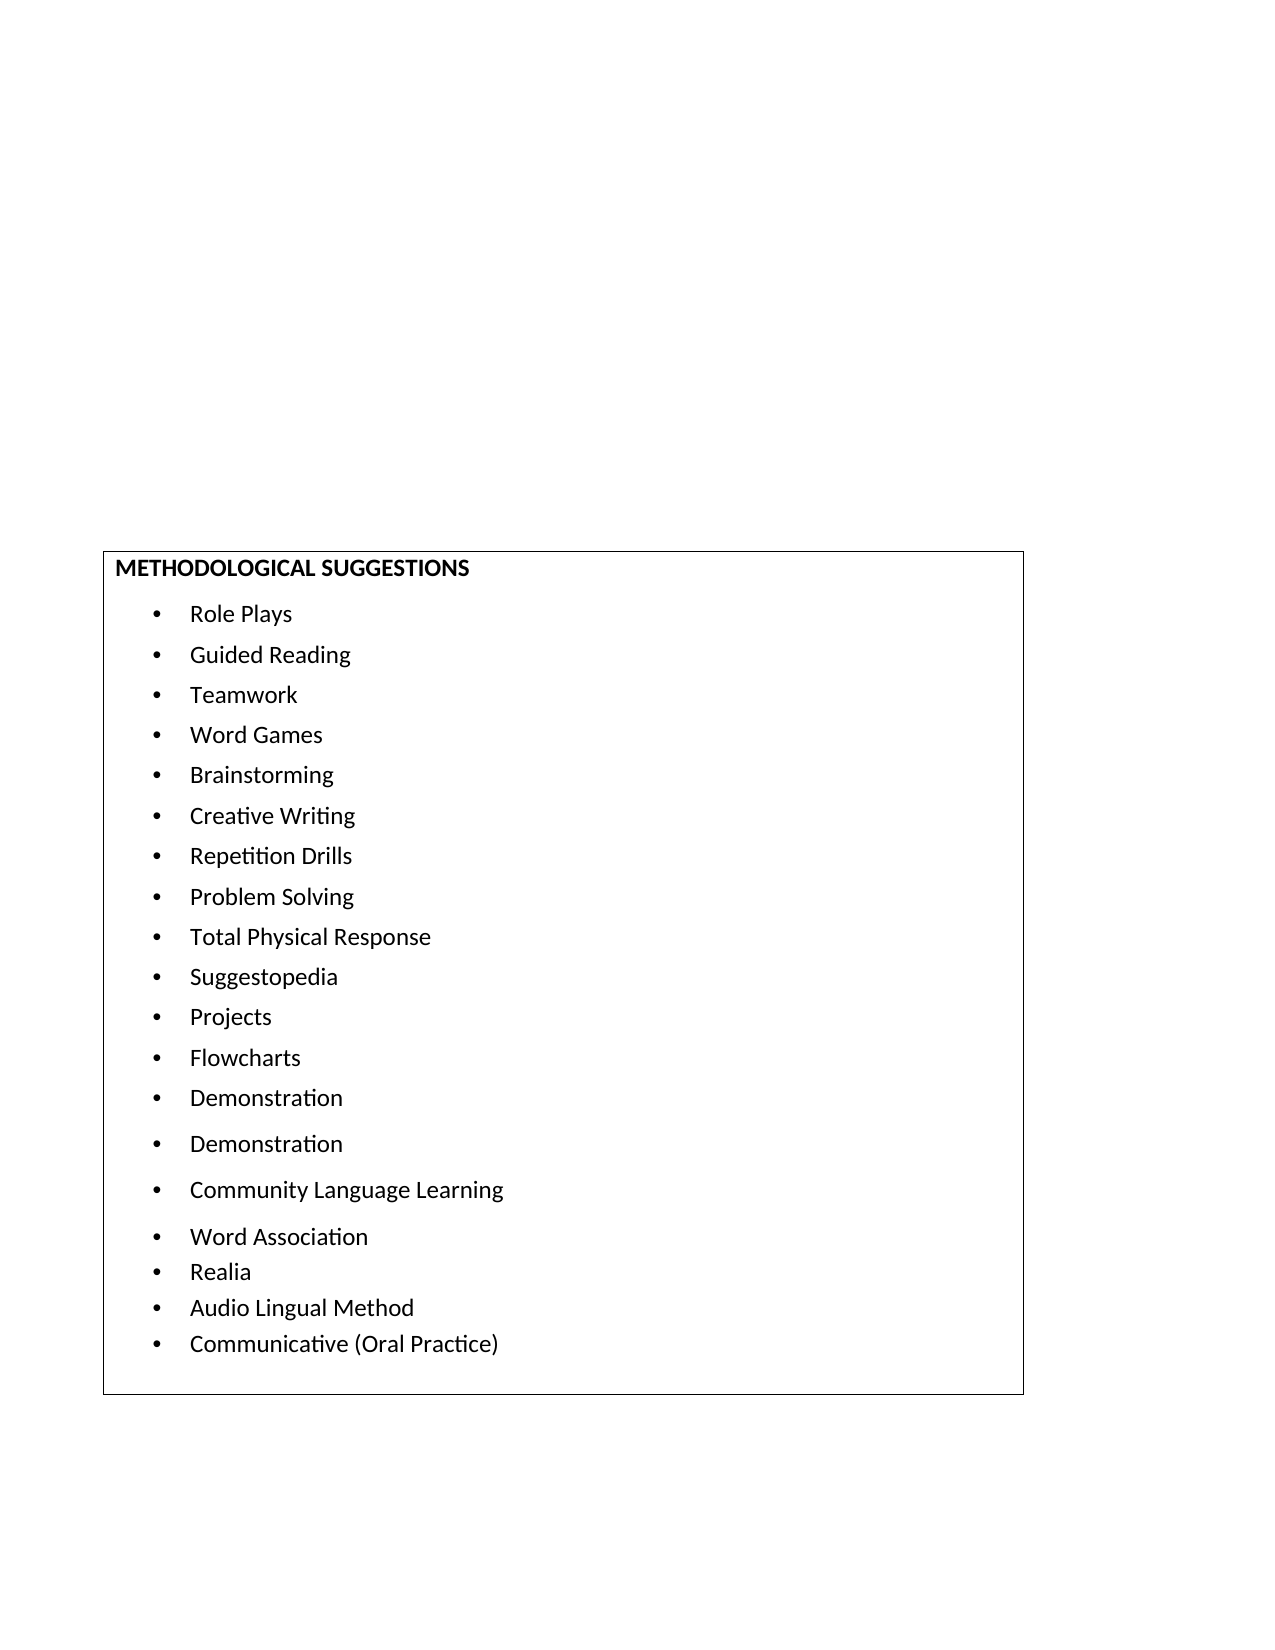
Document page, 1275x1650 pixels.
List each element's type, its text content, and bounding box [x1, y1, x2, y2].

table_header METHODOLOGICAL SUGGESTIONS Role Plays Guided Reading Teamwork Word Games Brainstorming Creative Writing Repetition Drills Problem Solving Total Physical Response Suggestopedia Projects Flowcharts Demonstration Demonstration Community Language Learning Word Association Realia Audio Lingual Method Communicative (Oral Practice) [104, 552, 1023, 1393]
